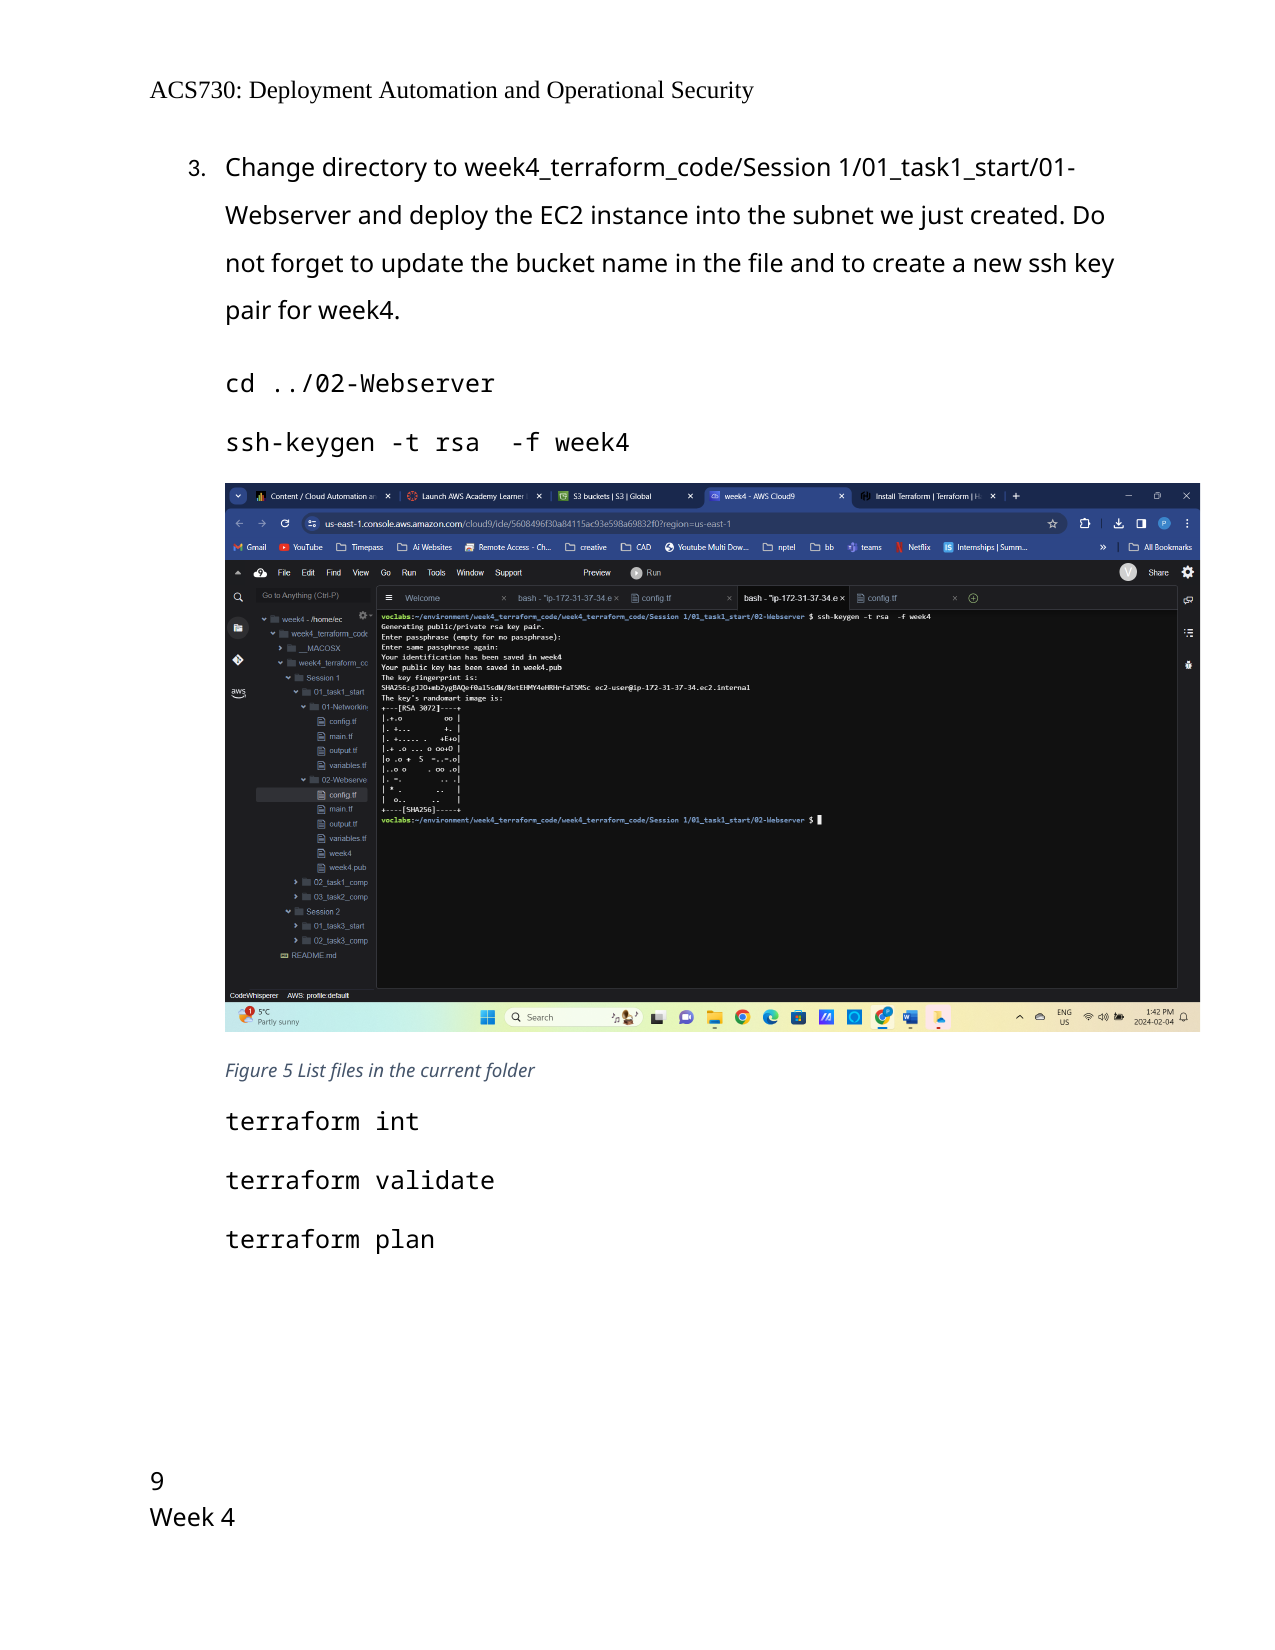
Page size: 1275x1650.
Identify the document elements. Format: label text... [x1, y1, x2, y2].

text cd ../02-Webserver [150, 365, 1125, 399]
text Figure 5 List files in the current folder [150, 1057, 1125, 1082]
list Change directory to week4_terraform_code/Session 1/01_task1_start/01-Webserver and deploy the EC2 instance into the subnet we just created. Do not forget to update the bucket name in the file and to create a new ssh key pair for week4. [187, 150, 1125, 327]
picture [225, 483, 1200, 1032]
text terraform plan [150, 1221, 1125, 1256]
text terraform int [150, 1103, 1125, 1137]
text ssh-keygen -t rsa -f week4 [150, 424, 1125, 458]
text terraform validate [150, 1162, 1125, 1196]
